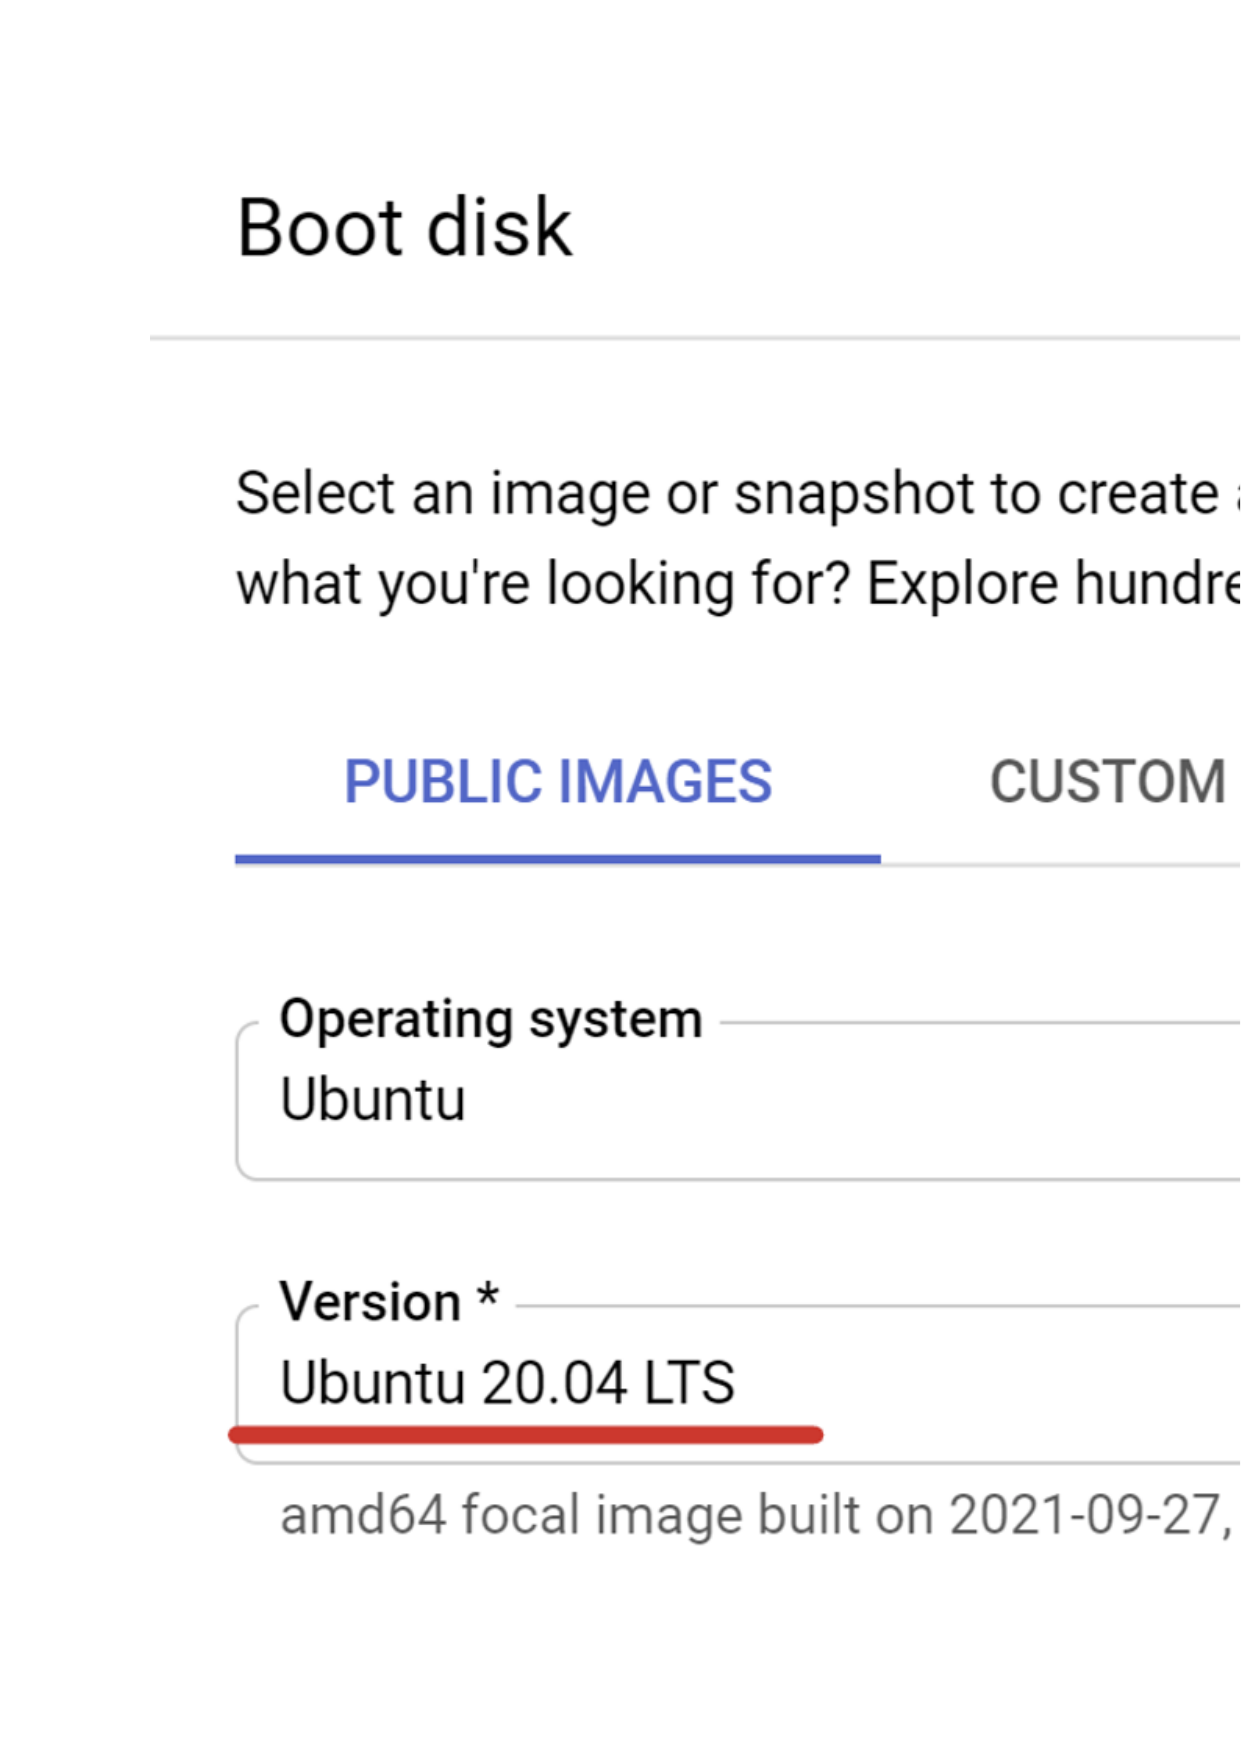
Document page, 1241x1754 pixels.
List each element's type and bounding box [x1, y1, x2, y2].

picture [150, 150, 1241, 1604]
